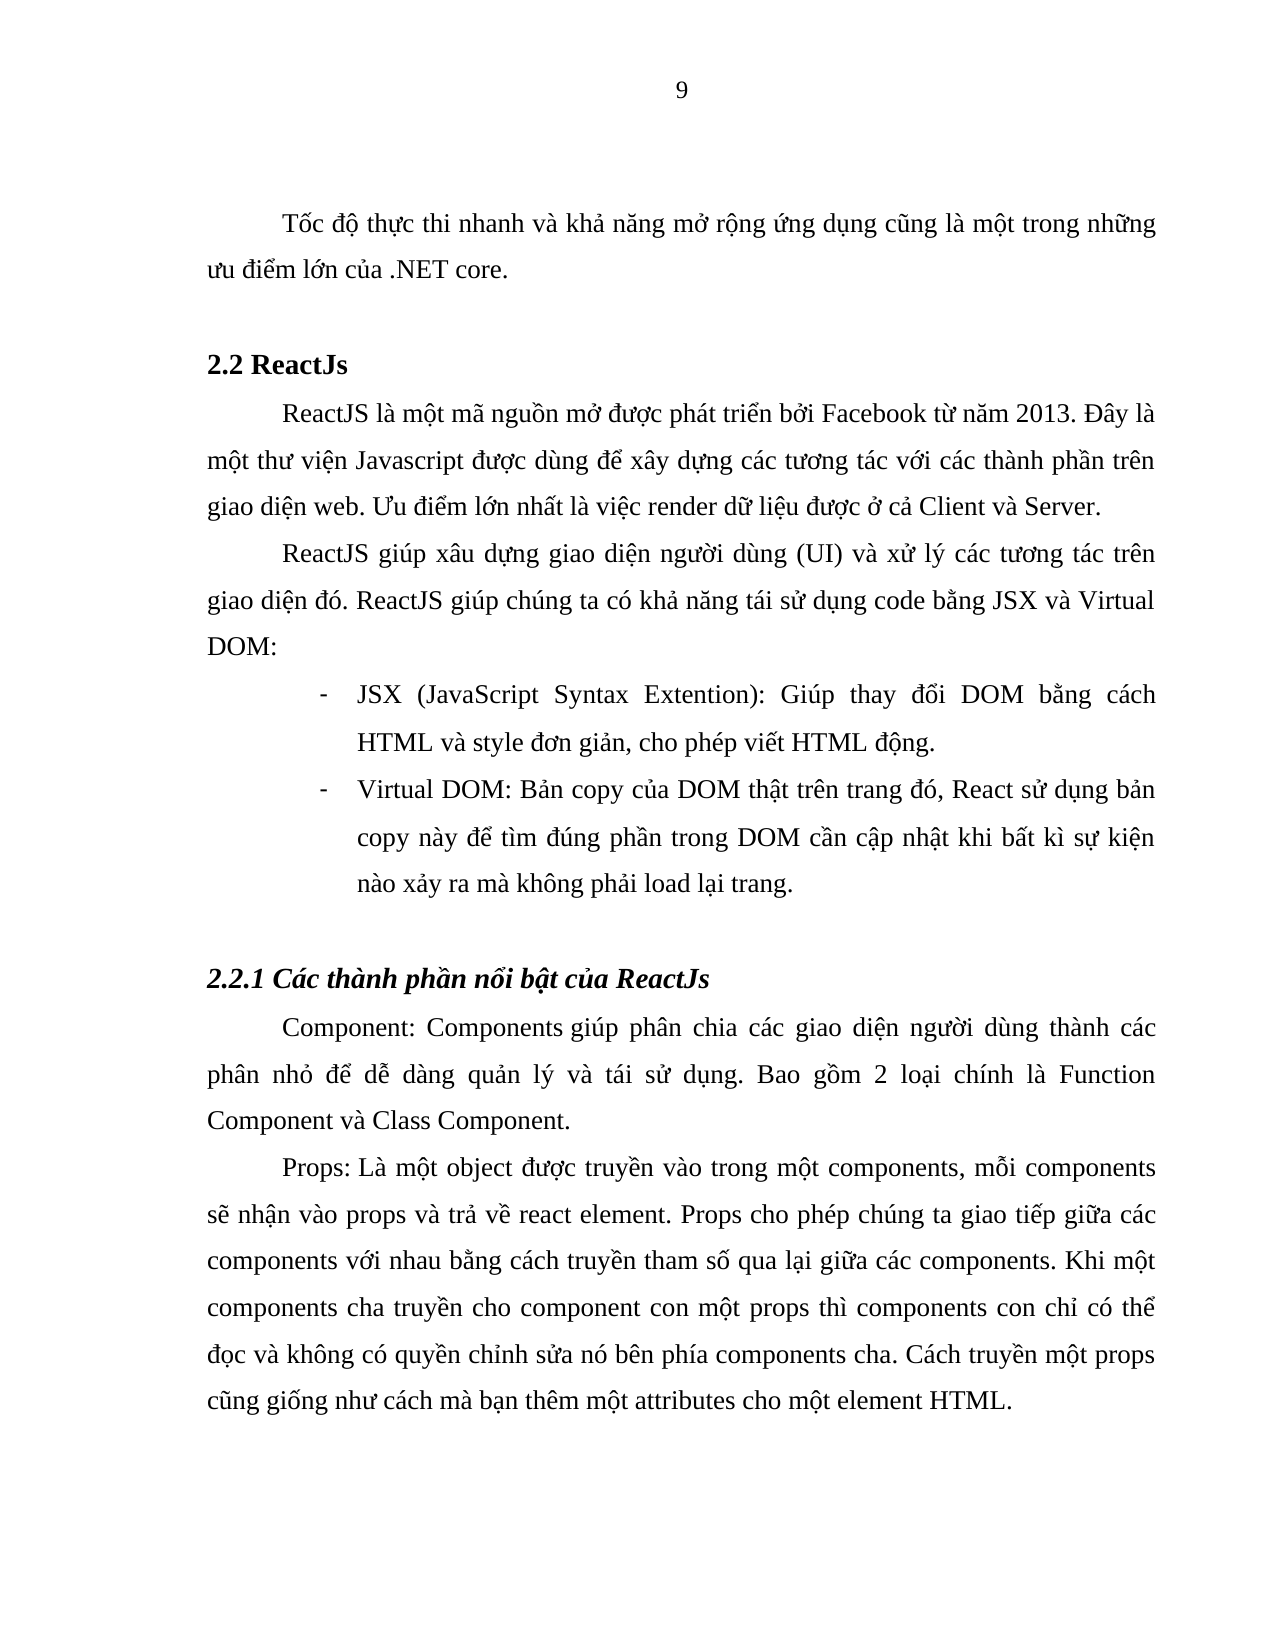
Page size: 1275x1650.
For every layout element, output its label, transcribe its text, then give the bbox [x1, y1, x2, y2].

text Props: Là một object được truyền vào trong một components, mỗi components sẽ nhận vào props và trả về react element. Props cho phép chúng ta giao tiếp giữa các components với nhau bằng cách truyền tham số qua lại giữa các components. Khi một components cha truyền cho component con một props thì components con chỉ có thể đọc và không có quyền chỉnh sửa nó bên phía components cha. Cách truyền một props cũng giống như cách mà bạn thêm một attributes cho một element HTML. [207, 1151, 1157, 1416]
list ReactJs [207, 347, 1157, 380]
list Các thành phần nổi bật của ReactJs [207, 961, 1157, 994]
text Component: Components giúp phân chia các giao diện người dùng thành các phân nhỏ để dễ dàng quản lý và tái sử dụng. Bao gồm 2 loại chính là Function Component và Class Component. [207, 1011, 1157, 1136]
list JSX (JavaScript Syntax Extention): Giúp thay đổi DOM bằng cách HTML và style đơn giản, cho phép viết HTML động. [319, 677, 1157, 757]
text Tốc độ thực thi nhanh và khả năng mở rộng ứng dụng cũng là một trong những ưu điểm lớn của .NET core. [207, 207, 1157, 284]
text ReactJS là một mã nguồn mở được phát triển bởi Facebook từ năm 2013. Đây là một thư viện Javascript được dùng để xây dựng các tương tác với các thành phần trên giao diện web. Ưu điểm lớn nhất là việc render dữ liệu được ở cả Client và Server. [207, 397, 1157, 522]
list Virtual DOM: Bản copy của DOM thật trên trang đó, React sử dụng bản copy này để tìm đúng phần trong DOM cần cập nhật khi bất kì sự kiện nào xảy ra mà không phải load lại trang. [319, 772, 1157, 899]
text ReactJS giúp xâu dựng giao diện người dùng (UI) và xử lý các tương tác trên giao diện đó. ReactJS giúp chúng ta có khả năng tái sử dụng code bằng JSX và Virtual DOM: [207, 537, 1157, 662]
